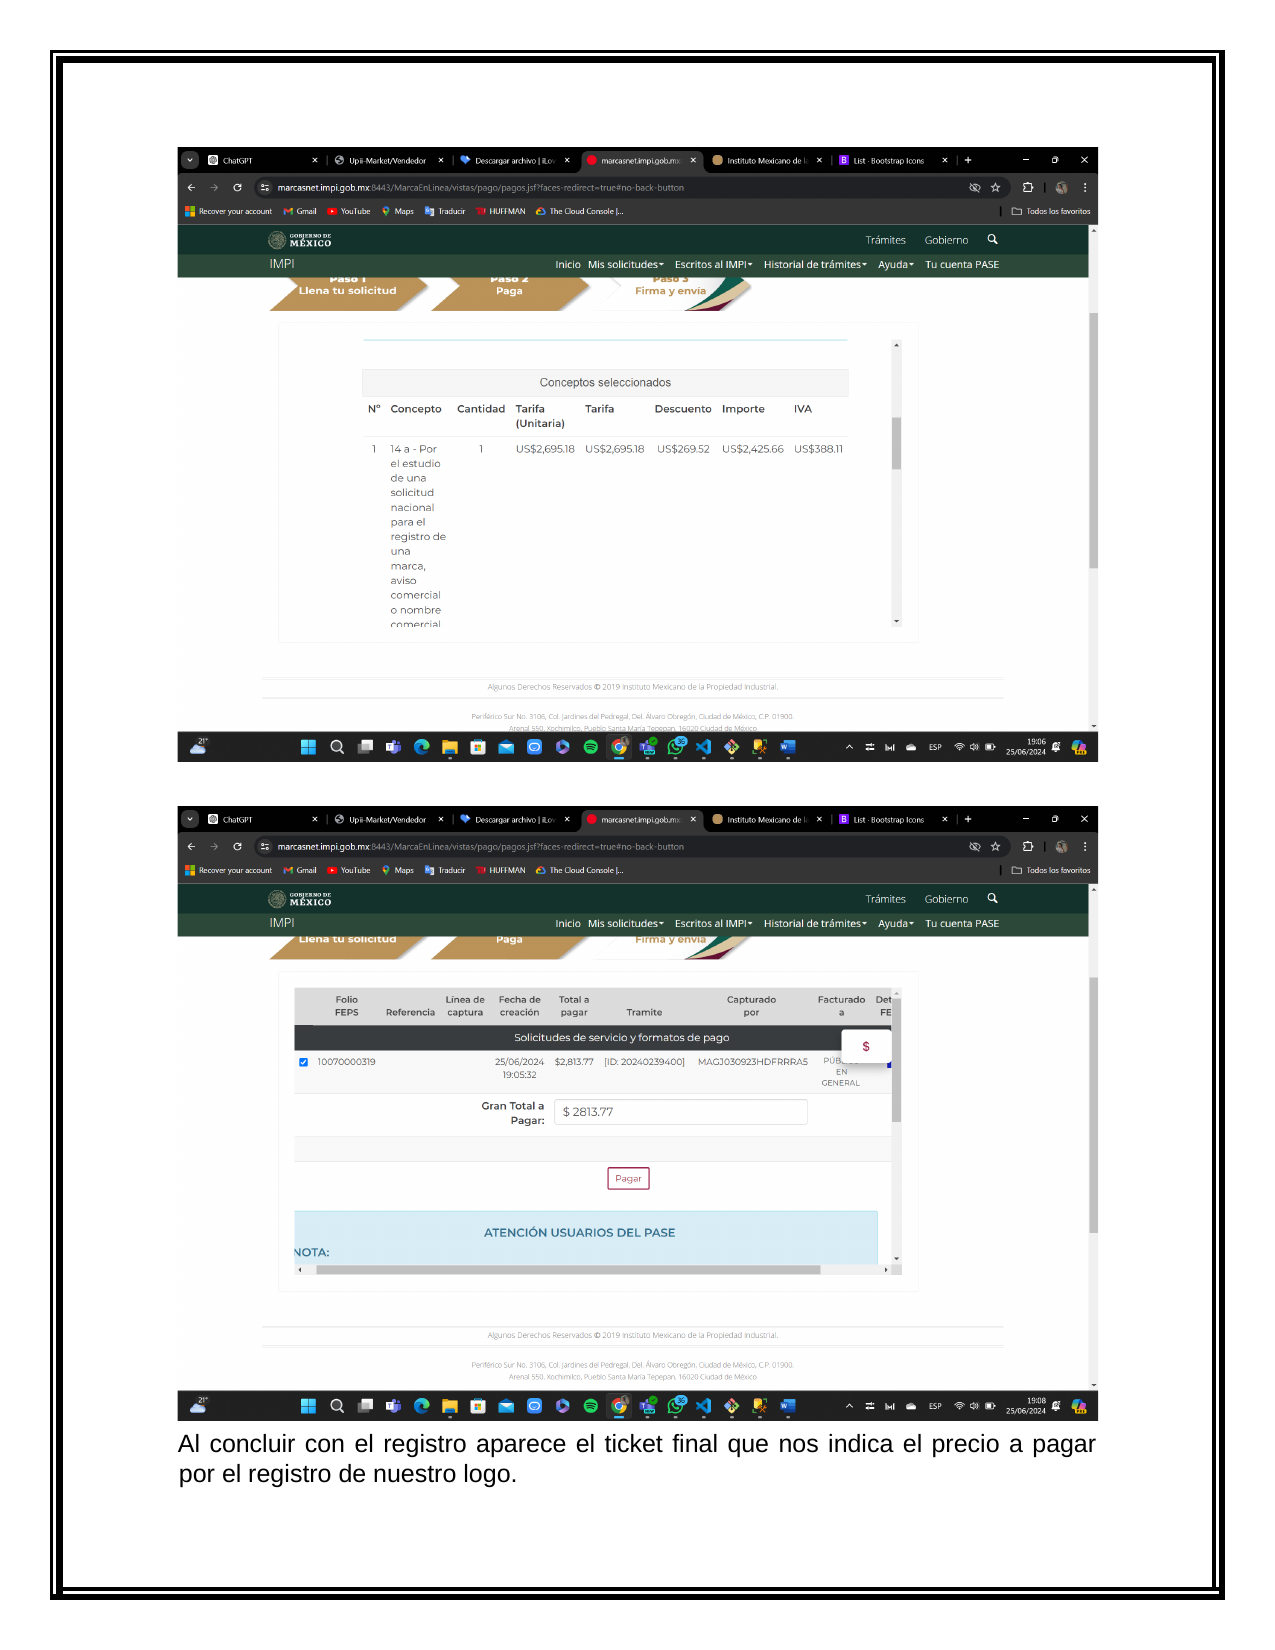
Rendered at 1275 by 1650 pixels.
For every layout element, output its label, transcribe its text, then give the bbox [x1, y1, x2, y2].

picture [177, 147, 1099, 762]
text Al concluir con el registro aparece el ticket final que nos indica el precio a pagar por el registro de nuestro logo. [178, 1429, 1098, 1488]
picture [177, 806, 1099, 1421]
